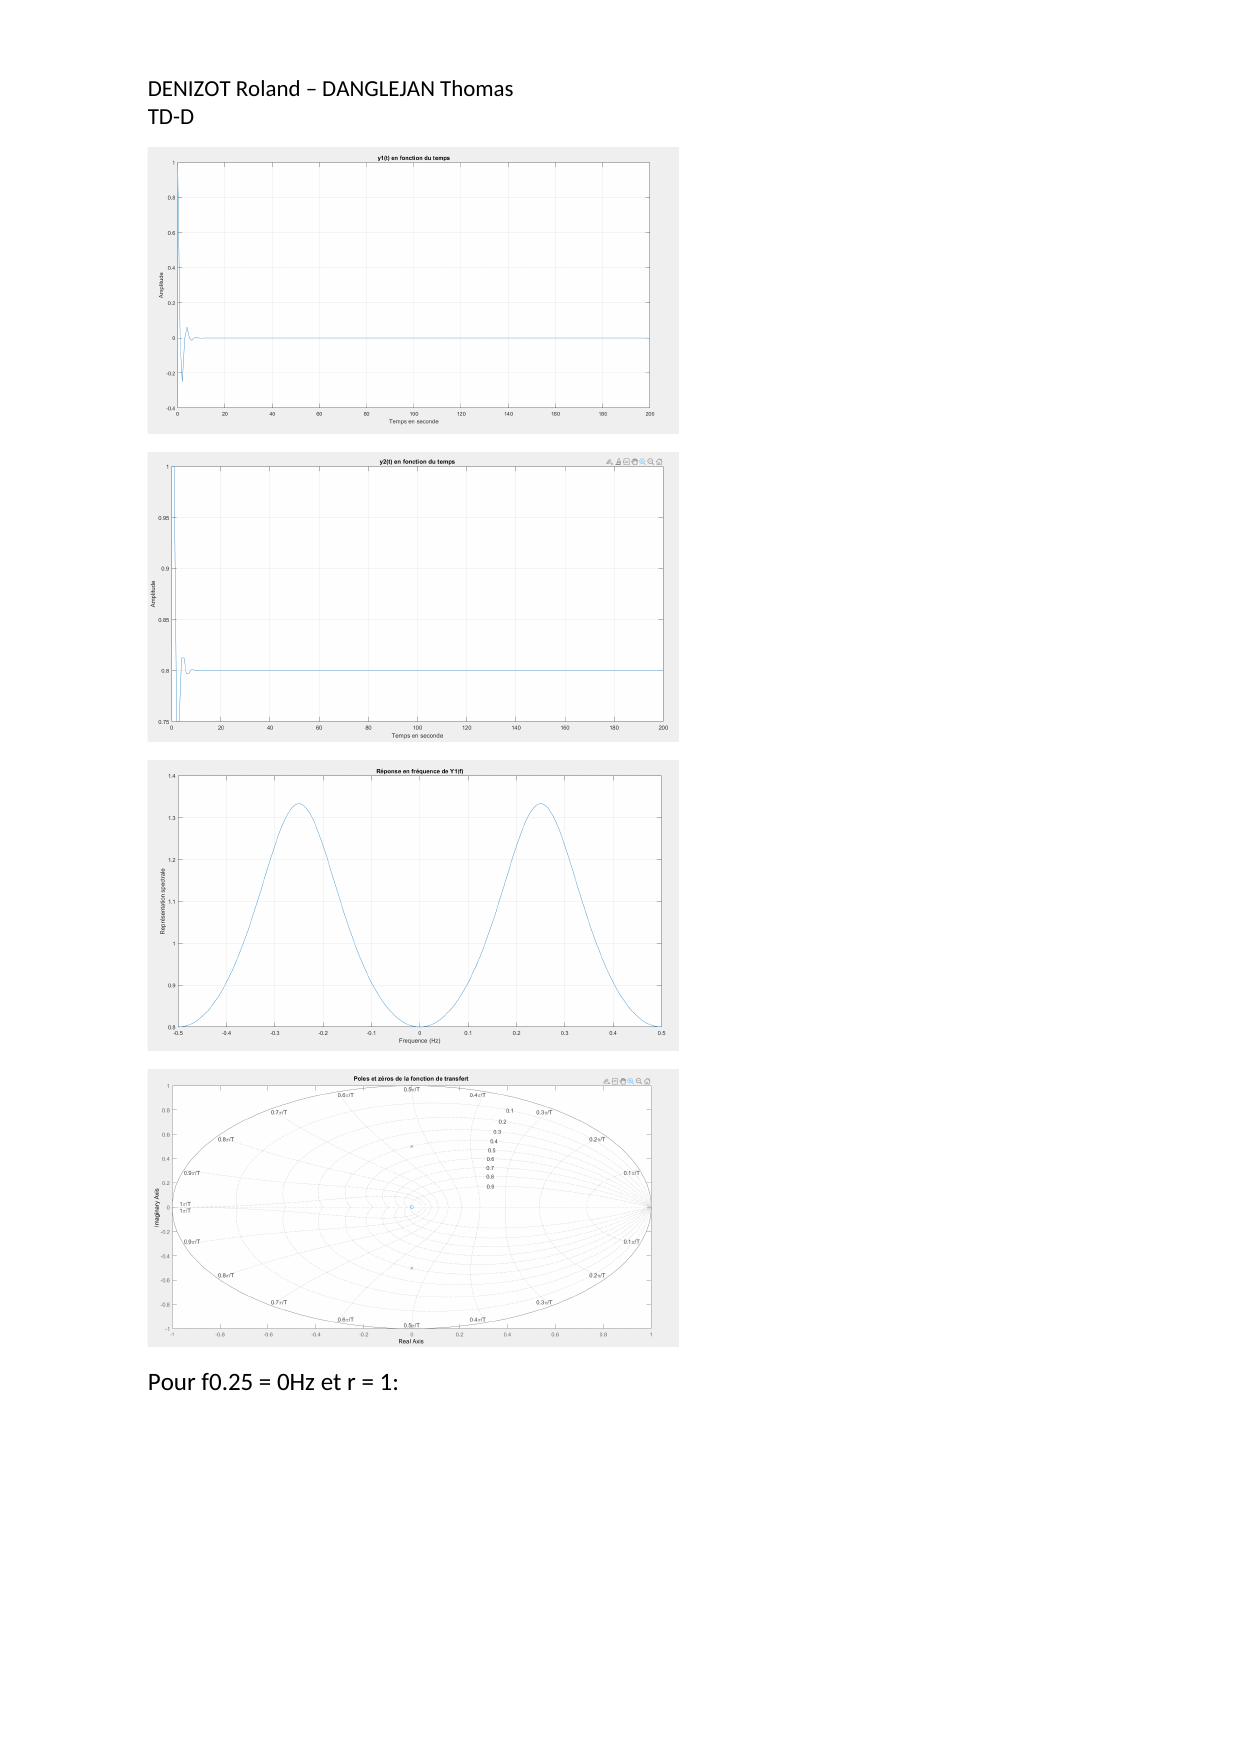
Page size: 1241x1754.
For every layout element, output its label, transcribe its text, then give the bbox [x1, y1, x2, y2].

picture [147, 452, 679, 742]
picture [147, 760, 679, 1051]
picture [147, 147, 679, 434]
text Pour f0.25 = 0Hz et r = 1: [148, 1366, 1093, 1396]
picture [147, 1069, 679, 1347]
